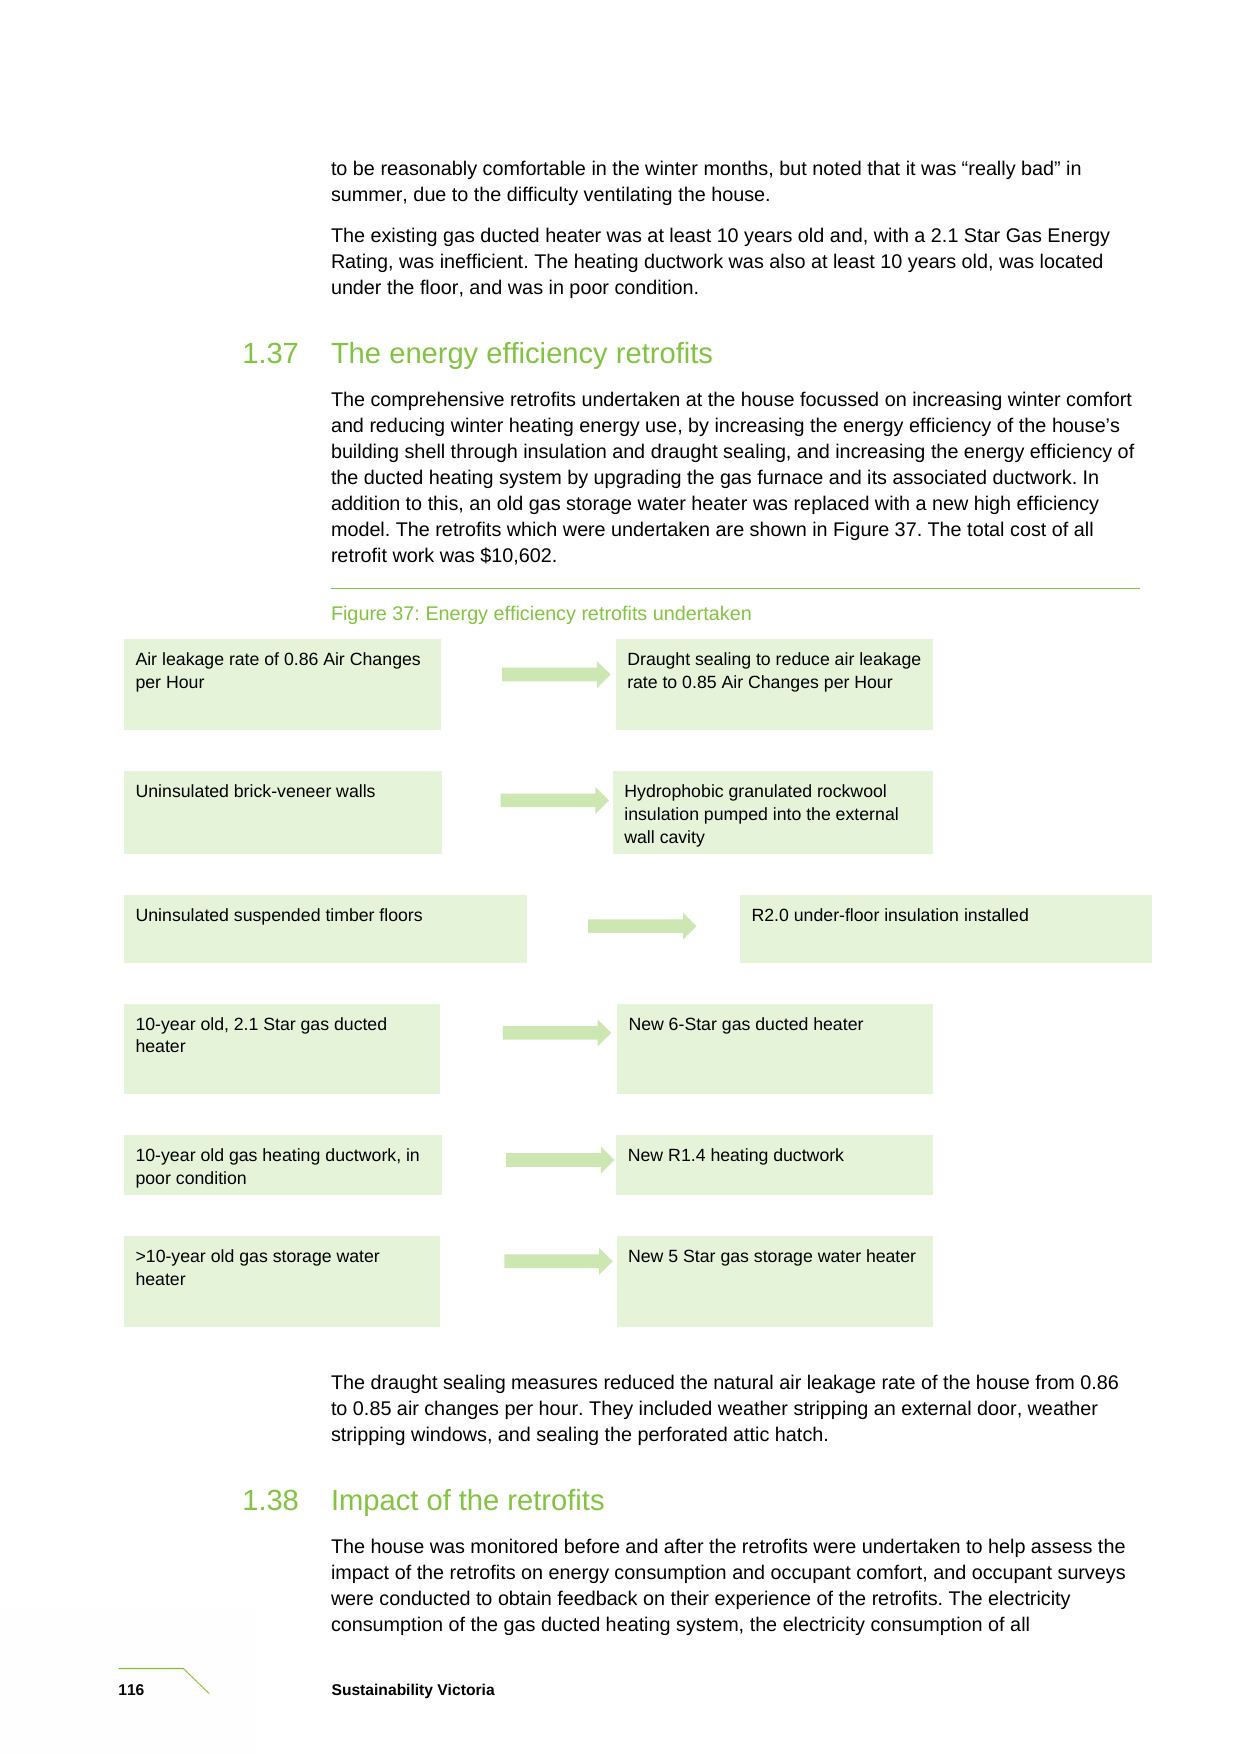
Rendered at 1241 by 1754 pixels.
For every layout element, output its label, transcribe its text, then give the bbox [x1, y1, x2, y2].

text The existing gas ducted heater was at least 10 years old and, with a 2.1 Star Gas Energy Rating, was inefficient. The heating ductwork was also at least 10 years old, was located under the floor, and was in poor condition. [331, 220, 1140, 298]
text The draught sealing measures reduced the natural air leakage rate of the house from 0.86 to 0.85 air changes per hour. They included weather stripping an external door, weather stripping windows, and sealing the perforated attic hatch. [331, 1368, 1140, 1446]
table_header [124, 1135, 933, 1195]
text The comprehensive retrofits undertaken at the house focussed on increasing winter comfort and reducing winter heating energy use, by increasing the energy efficiency of the house’s building shell through insulation and draught sealing, and increasing the energy efficiency of the ducted heating system by upgrading the gas furnace and its associated ductwork. In addition to this, an old gas storage water heater was replaced with a new high efficiency model. The retrofits which were undertaken are shown in Figure 37. The total cost of all retrofit work was $10,602. [331, 384, 1140, 567]
picture [0, 1609, 257, 1754]
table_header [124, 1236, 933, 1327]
subtitle Impact of the retrofits [242, 1483, 1140, 1517]
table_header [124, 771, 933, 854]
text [331, 1532, 1140, 1636]
text Figure 37: Energy efficiency retrofits undertaken [331, 589, 1140, 624]
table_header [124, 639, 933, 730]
subtitle The energy efficiency retrofits [242, 336, 1140, 369]
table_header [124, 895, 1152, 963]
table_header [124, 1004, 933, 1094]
